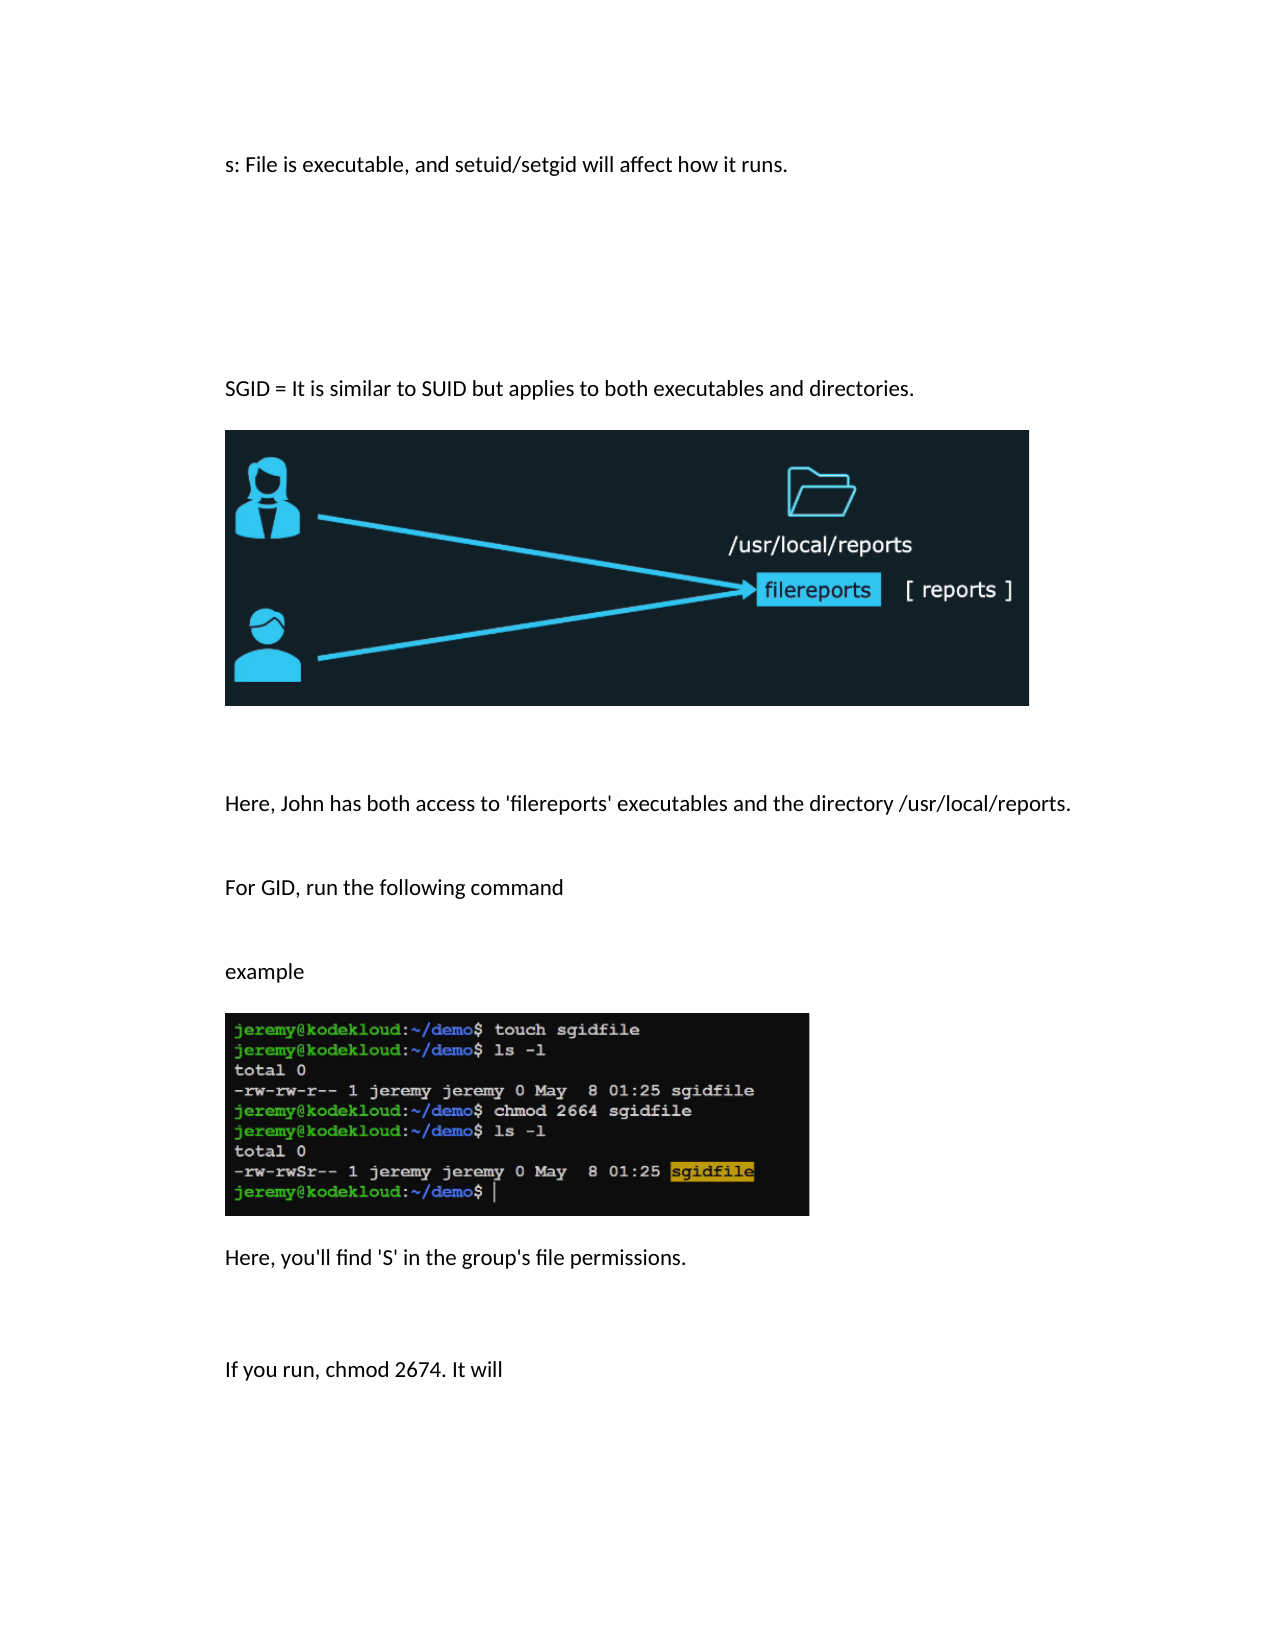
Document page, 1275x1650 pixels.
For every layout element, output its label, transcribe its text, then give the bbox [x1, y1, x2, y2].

text Here, John has both access to 'filereports' executables and the directory /usr/local/reports. [225, 789, 1125, 817]
text For GID, run the following command [225, 873, 1125, 901]
text SGID = It is similar to SUID but applies to both executables and directories. [225, 374, 1125, 402]
text If you run, chmod 2674. It will [225, 1356, 1125, 1384]
picture [225, 1013, 810, 1216]
text Here, you'll find 'S' in the group's file permissions. [225, 1243, 1125, 1272]
text example [225, 957, 1125, 985]
text s: File is executable, and setuid/setgid will affect how it runs. [225, 150, 1125, 178]
picture [225, 430, 1030, 706]
